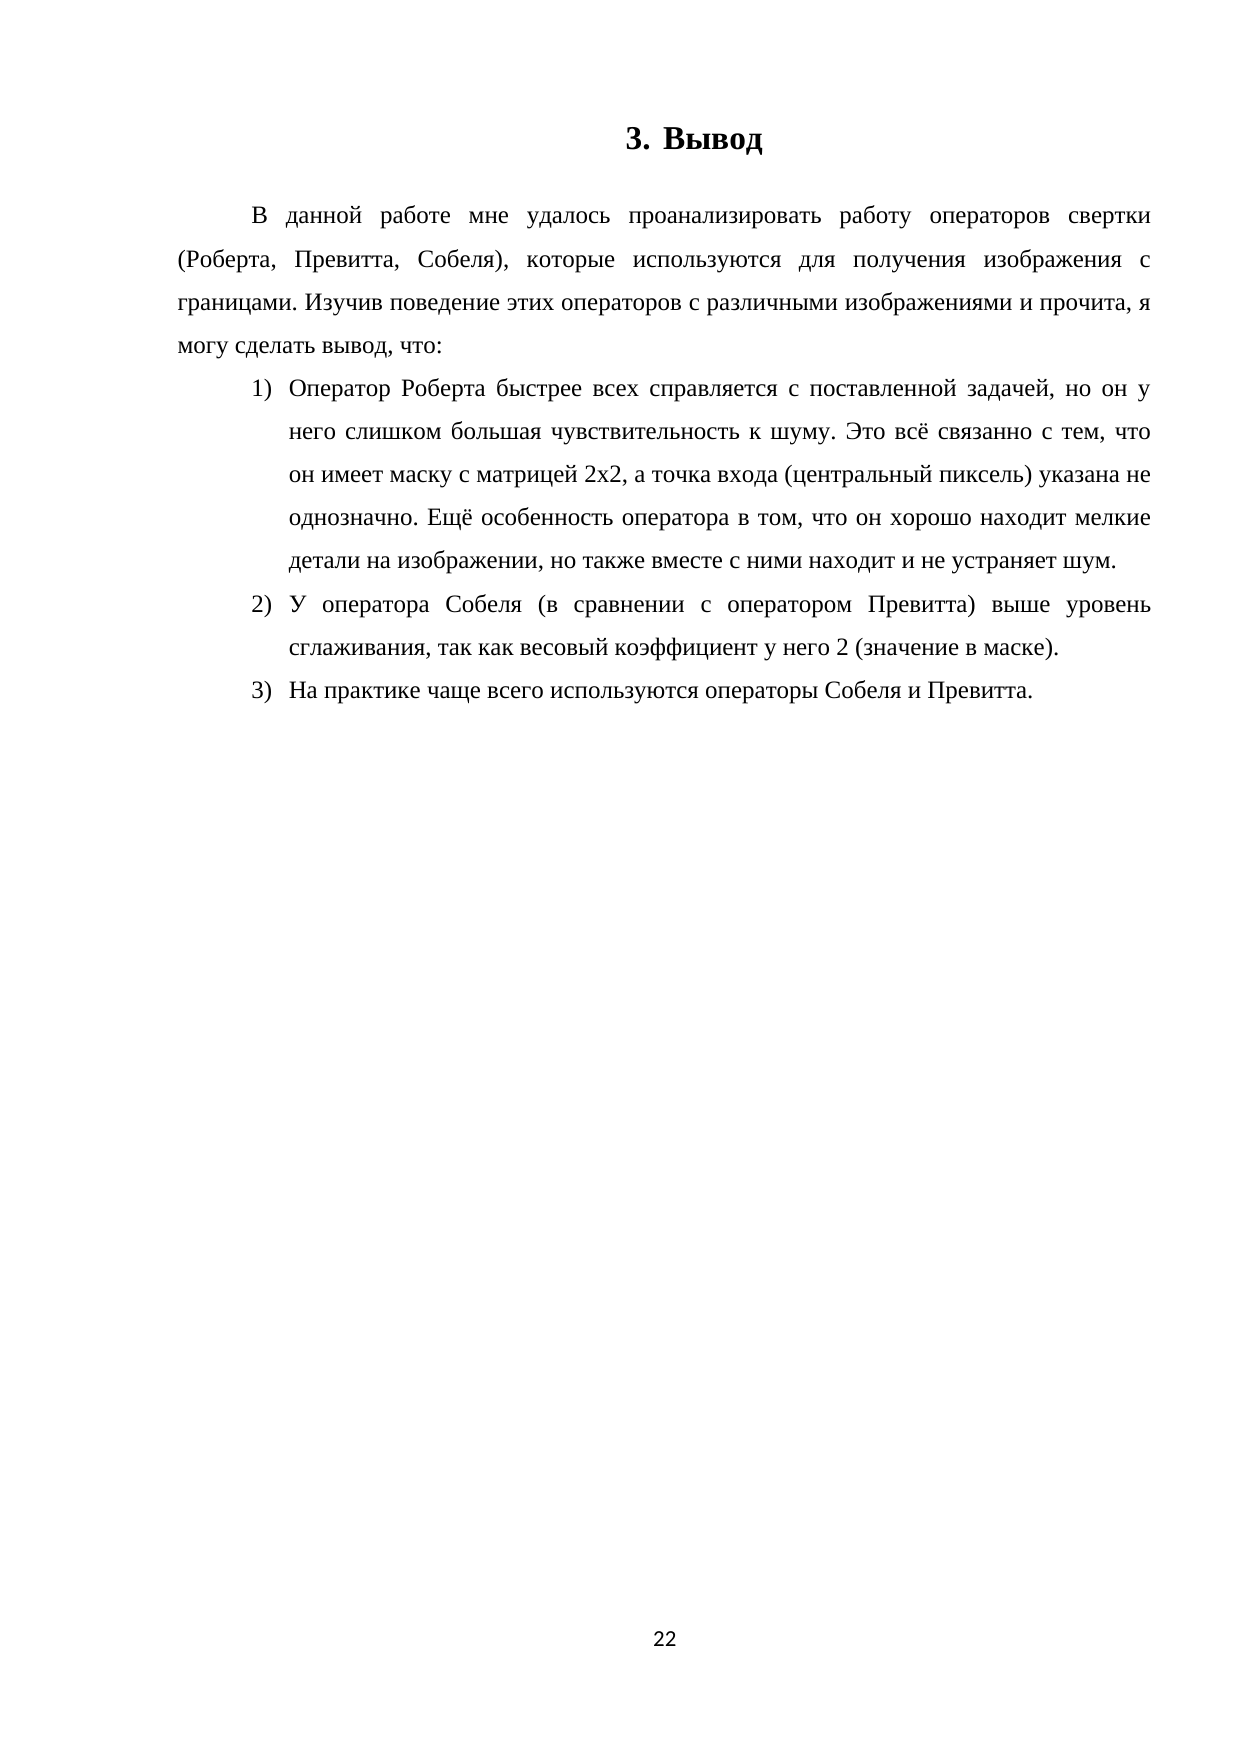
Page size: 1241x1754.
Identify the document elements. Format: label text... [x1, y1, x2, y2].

text В данной работе мне удалось проанализировать работу операторов свертки (Роберта, Превитта, Собеля), которые используются для получения изображения с границами. Изучив поведение этих операторов с различными изображениями и прочита, я могу сделать вывод, что: [177, 201, 1152, 359]
list Вывод [236, 118, 1152, 156]
list Оператор Роберта быстрее всех справляется с поставленной задачей, но он у него слишком большая чувствительность к шуму. Это всё связанно с тем, что он имеет маску с матрицей 2х2, а точка входа (центральный пиксель) указана не однозначно. Ещё особенность оператора в том, что он хорошо находит мелкие детали на изображении, но также вместе с ними находит и не устраняет шум. [251, 373, 1152, 574]
list На практике чаще всего используются операторы Собеля и Превитта. [251, 675, 1152, 704]
list У оператора Собеля (в сравнении с оператором Превитта) выше уровень сглаживания, так как весовый коэффициент у него 2 (значение в маске). [251, 589, 1152, 661]
